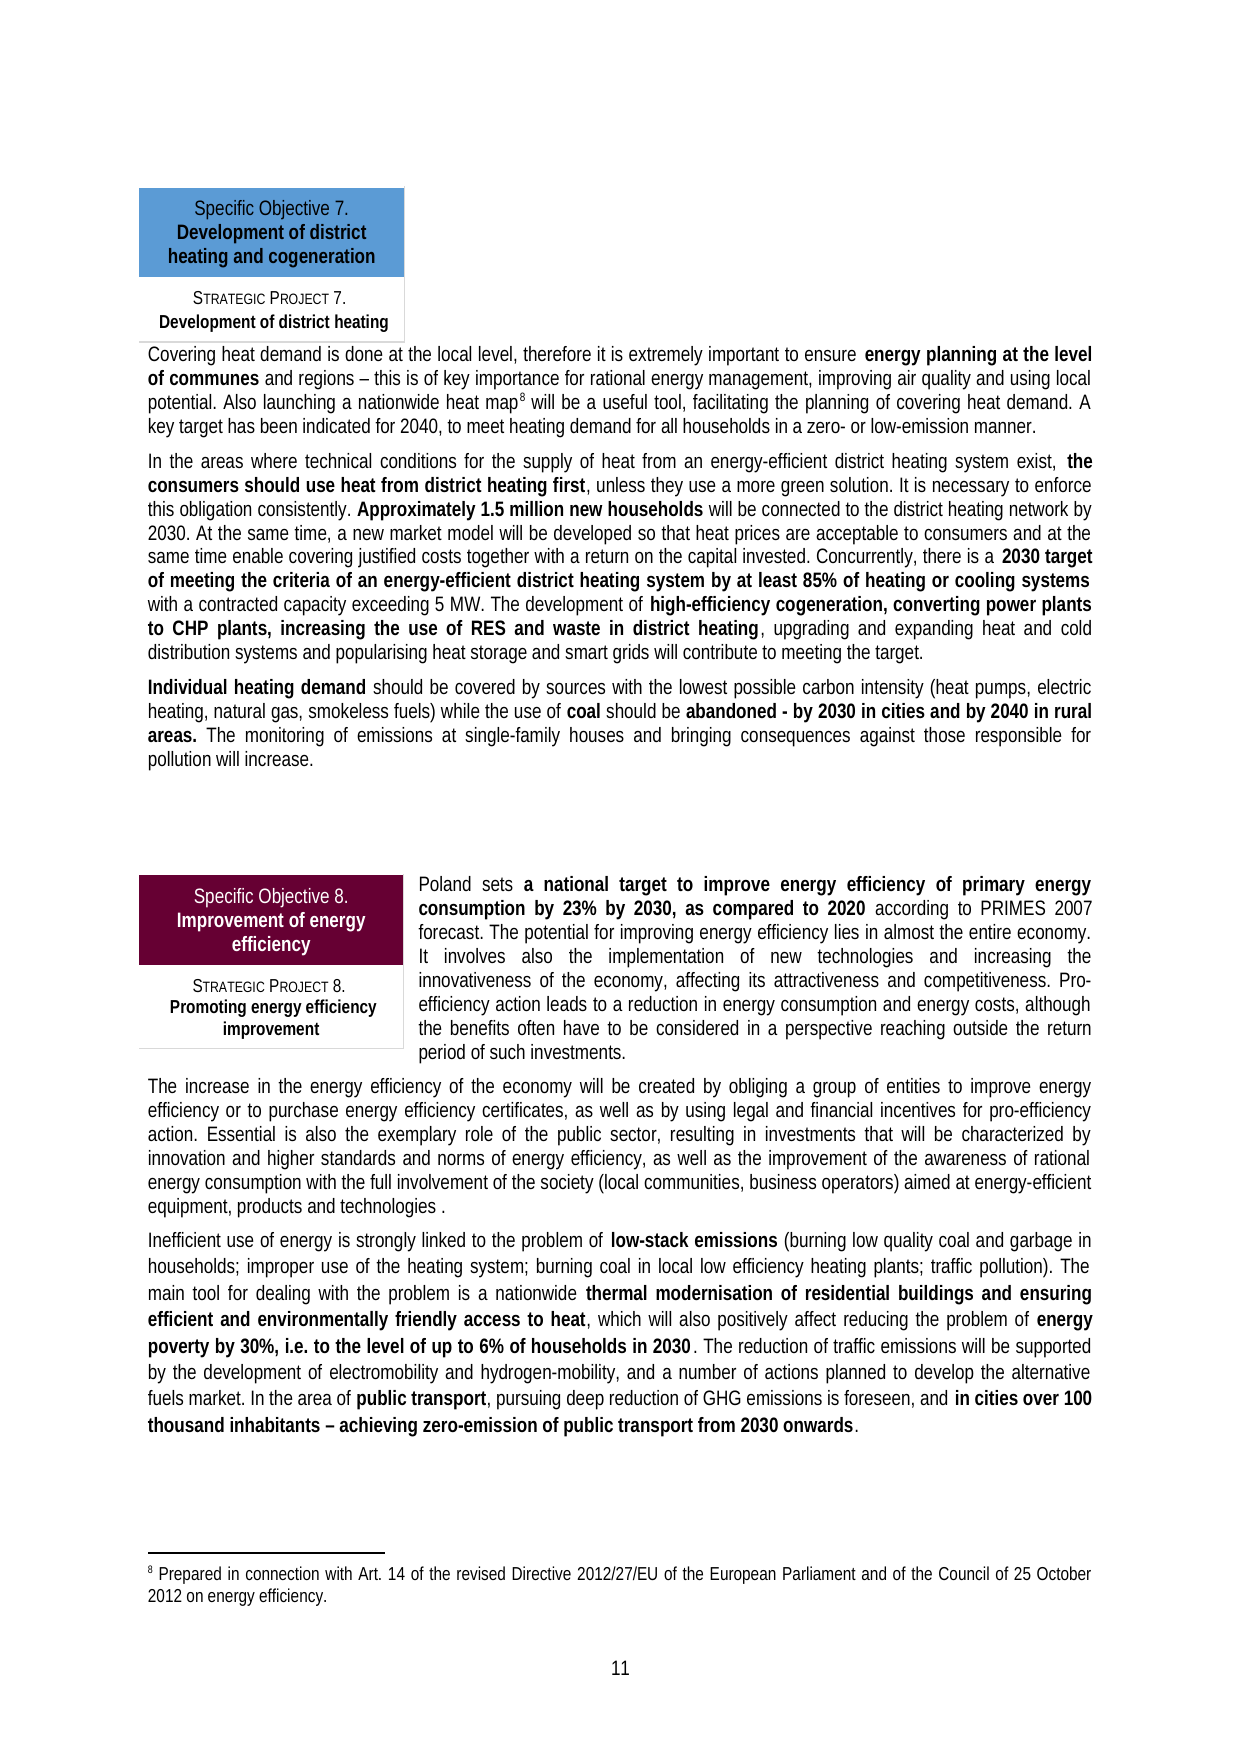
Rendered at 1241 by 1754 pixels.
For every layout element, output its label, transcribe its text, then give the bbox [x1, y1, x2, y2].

table_cell Strategic Project 8. Promoting energy efficiency improvement [139, 966, 403, 1048]
text Inefficient use of energy is strongly linked to the problem of low-stack emissions (burning low quality coal and garbage in households; improper use of the heating system; burning coal in local low efficiency heating plants; traffic pollution). The main tool for dealing with the problem is a nationwide thermal modernisation of residential buildings and ensuring efficient and environmentally friendly access to heat, which will also positively affect reducing the problem of energy poverty by 30%, i.e. to the level of up to 6% of households in 2030. The reduction of traffic emissions will be supported by the development of electromobility and hydrogen-mobility, and a number of actions planned to develop the alternative fuels market. In the area of public transport, pursuing deep reduction of GHG emissions is foreseen, and in cities over 100 thousand inhabitants – achieving zero-emission of public transport from 2030 onwards. [148, 1228, 1093, 1437]
text Poland sets a national target to improve energy efficiency of primary energy consumption by 23% by 2030, as compared to 2020 according to PRIMES 2007 forecast. The potential for improving energy efficiency lies in almost the entire economy. It involves also the implementation of new technologies and increasing the innovativeness of the economy, affecting its attractiveness and competitiveness. Pro-efficiency action leads to a reduction in energy consumption and energy costs, although the benefits often have to be considered in a perspective reaching outside the return period of such investments. [148, 872, 1093, 1063]
text The increase in the energy efficiency of the economy will be created by obliging a group of entities to improve energy efficiency or to purchase energy efficiency certificates, as well as by using legal and financial incentives for pro-efficiency action. Essential is also the exemplary role of the public sector, resulting in investments that will be characterized by innovation and higher standards and norms of energy efficiency, as well as the improvement of the awareness of rational energy consumption with the full involvement of the society (local communities, business operators) aimed at energy-efficient equipment, products and technologies . [148, 1074, 1093, 1218]
text In the areas where technical conditions for the supply of heat from an energy-efficient district heating system exist, the consumers should use heat from district heating first, unless they use a more green solution. It is necessary to enforce this obligation consistently. Approximately 1.5 million new households will be connected to the district heating network by 2030. At the same time, a new market model will be developed so that heat prices are acceptable to consumers and at the same time enable covering justified costs together with a return on the capital invested. Concurrently, there is a 2030 target of meeting the criteria of an energy-efficient district heating system by at least 85% of heating or cooling systems with a contracted capacity exceeding 5 MW. The development of high-efficiency cogeneration, converting power plants to CHP plants, increasing the use of RES and waste in district heating, upgrading and expanding heat and cold distribution systems and popularising heat storage and smart grids will contribute to meeting the target. [148, 449, 1093, 664]
table_header Specific Objective 8. Improvement of energy efficiency [139, 875, 403, 965]
table_cell Strategic Project 7. Development of district heating [139, 278, 404, 341]
text Individual heating demand should be covered by sources with the lowest possible carbon intensity (heat pumps, electric heating, natural gas, smokeless fuels) while the use of coal should be abandoned - by 2030 in cities and by 2040 in rural areas. The monitoring of emissions at single-family houses and bringing consequences against those responsible for pollution will increase. [148, 675, 1093, 771]
table_header Specific Objective 7. Development of district heating and cogeneration [139, 188, 404, 277]
text Covering heat demand is done at the local level, therefore it is extremely important to ensure energy planning at the level of communes and regions – this is of key importance for rational energy management, improving air quality and using local potential. Also launching a nationwide heat map will be a useful tool, facilitating the planning of covering heat demand. A key target has been indicated for 2040, to meet heating demand for all households in a zero- or low-emission manner. [148, 342, 1093, 438]
